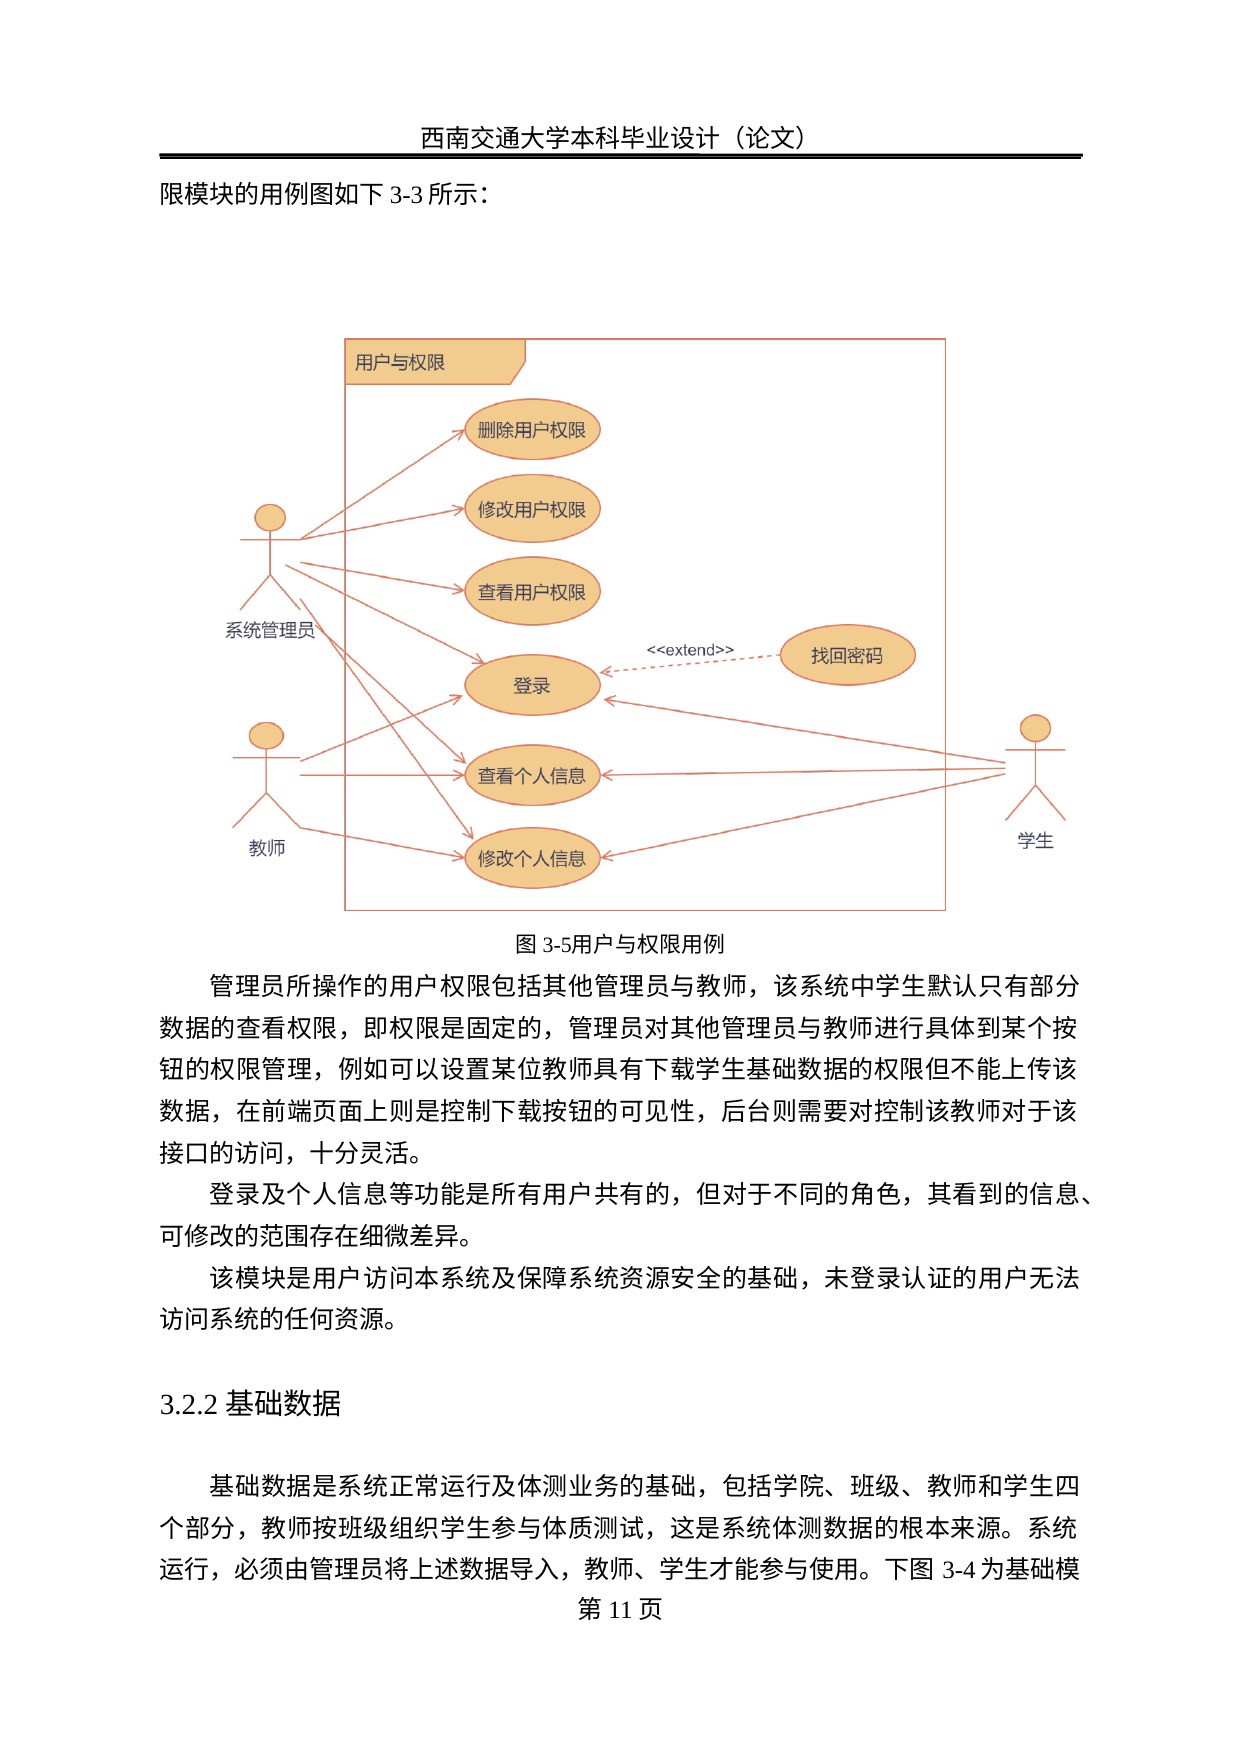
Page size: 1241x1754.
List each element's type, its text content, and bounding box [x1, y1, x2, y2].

picture [224, 338, 1066, 911]
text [159, 1464, 1081, 1589]
text 该模块是用户访问本系统及保障系统资源安全的基础，未登录认证的用户无法访问系统的任何资源。 [159, 1256, 1081, 1339]
subtitle 基础数据 [159, 1360, 1081, 1443]
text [159, 172, 1081, 214]
text 登录及个人信息等功能是所有用户共有的，但对于不同的角色，其看到的信息、可修改的范围存在细微差异。 [159, 1172, 1081, 1256]
text 管理员所操作的用户权限包括其他管理员与教师，该系统中学生默认只有部分数据的查看权限，即权限是固定的，管理员对其他管理员与教师进行具体到某个按钮的权限管理，例如可以设置某位教师具有下载学生基础数据的权限但不能上传该数据，在前端页面上则是控制下载按钮的可见性，后台则需要对控制该教师对于该接口的访问，十分灵活。 [159, 964, 1081, 1172]
